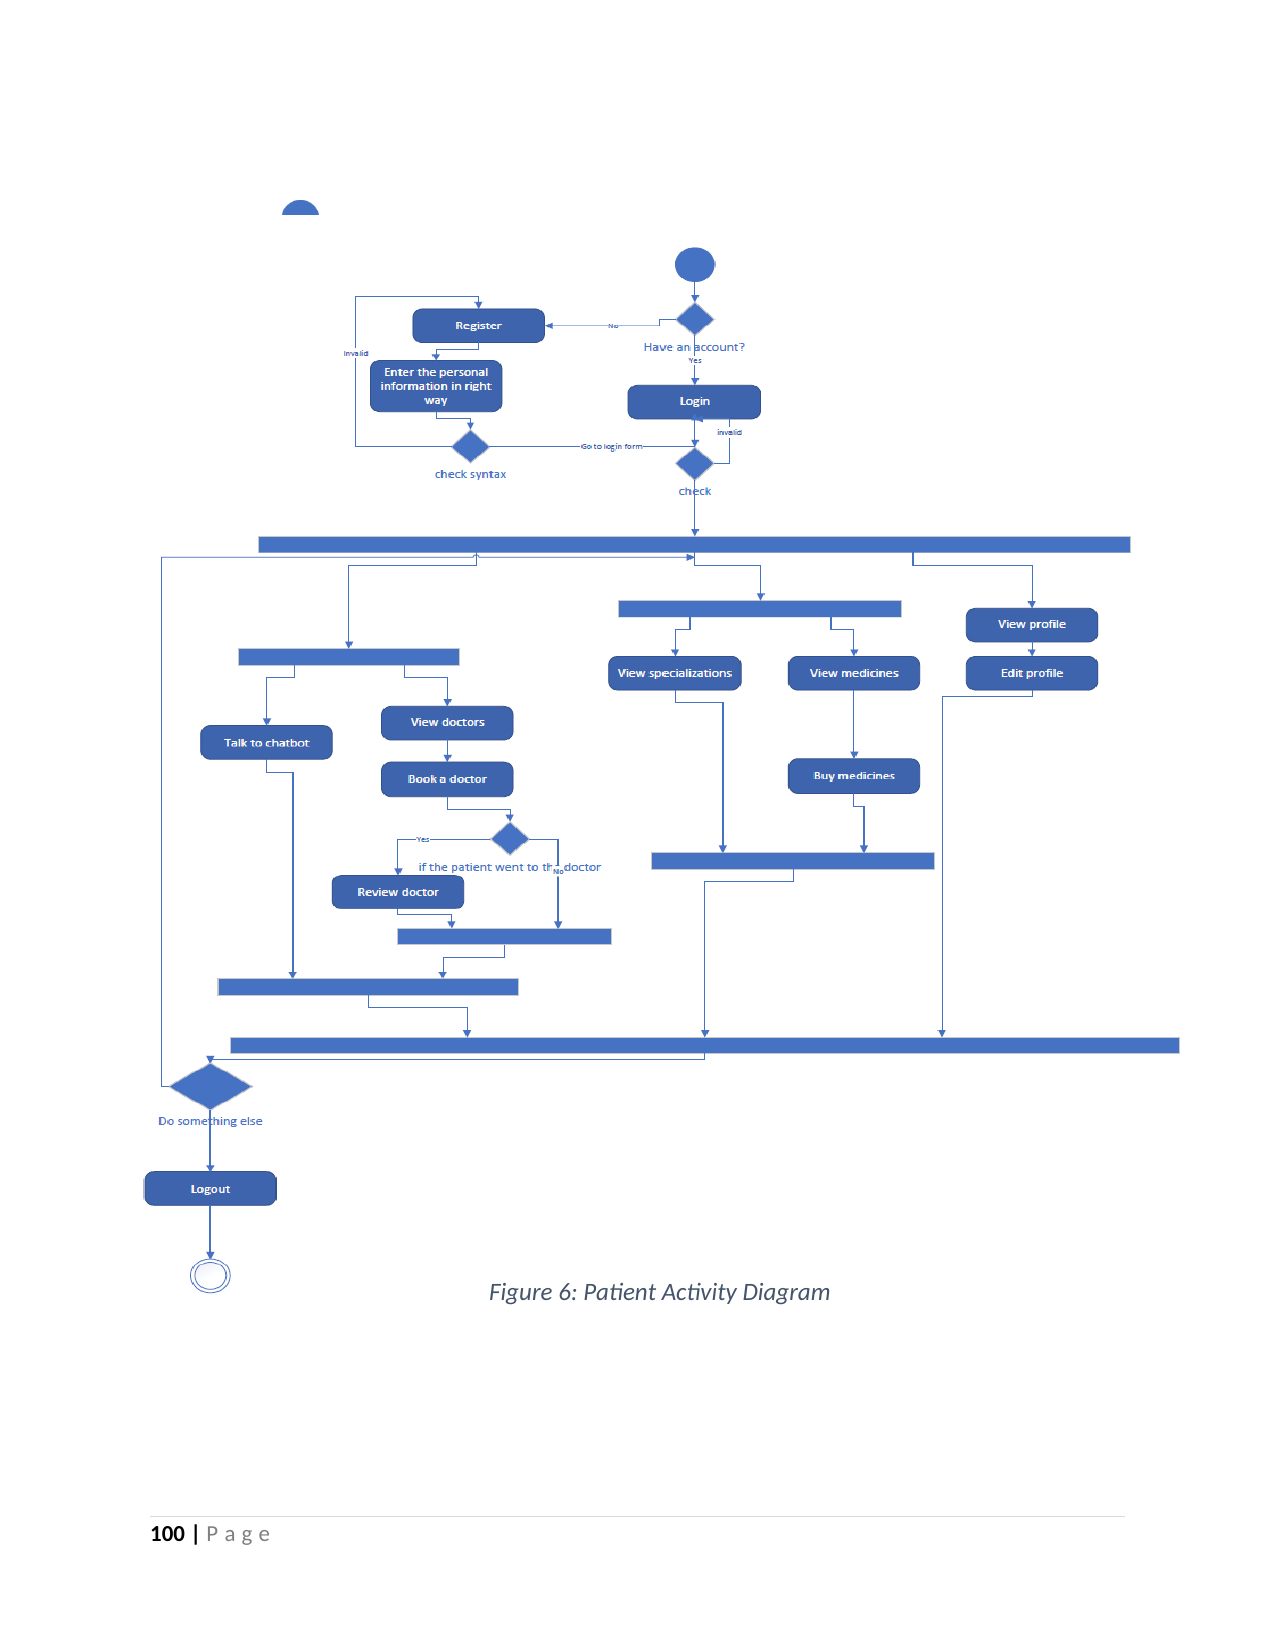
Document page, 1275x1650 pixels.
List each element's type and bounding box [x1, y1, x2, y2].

picture [37, 200, 1238, 1334]
